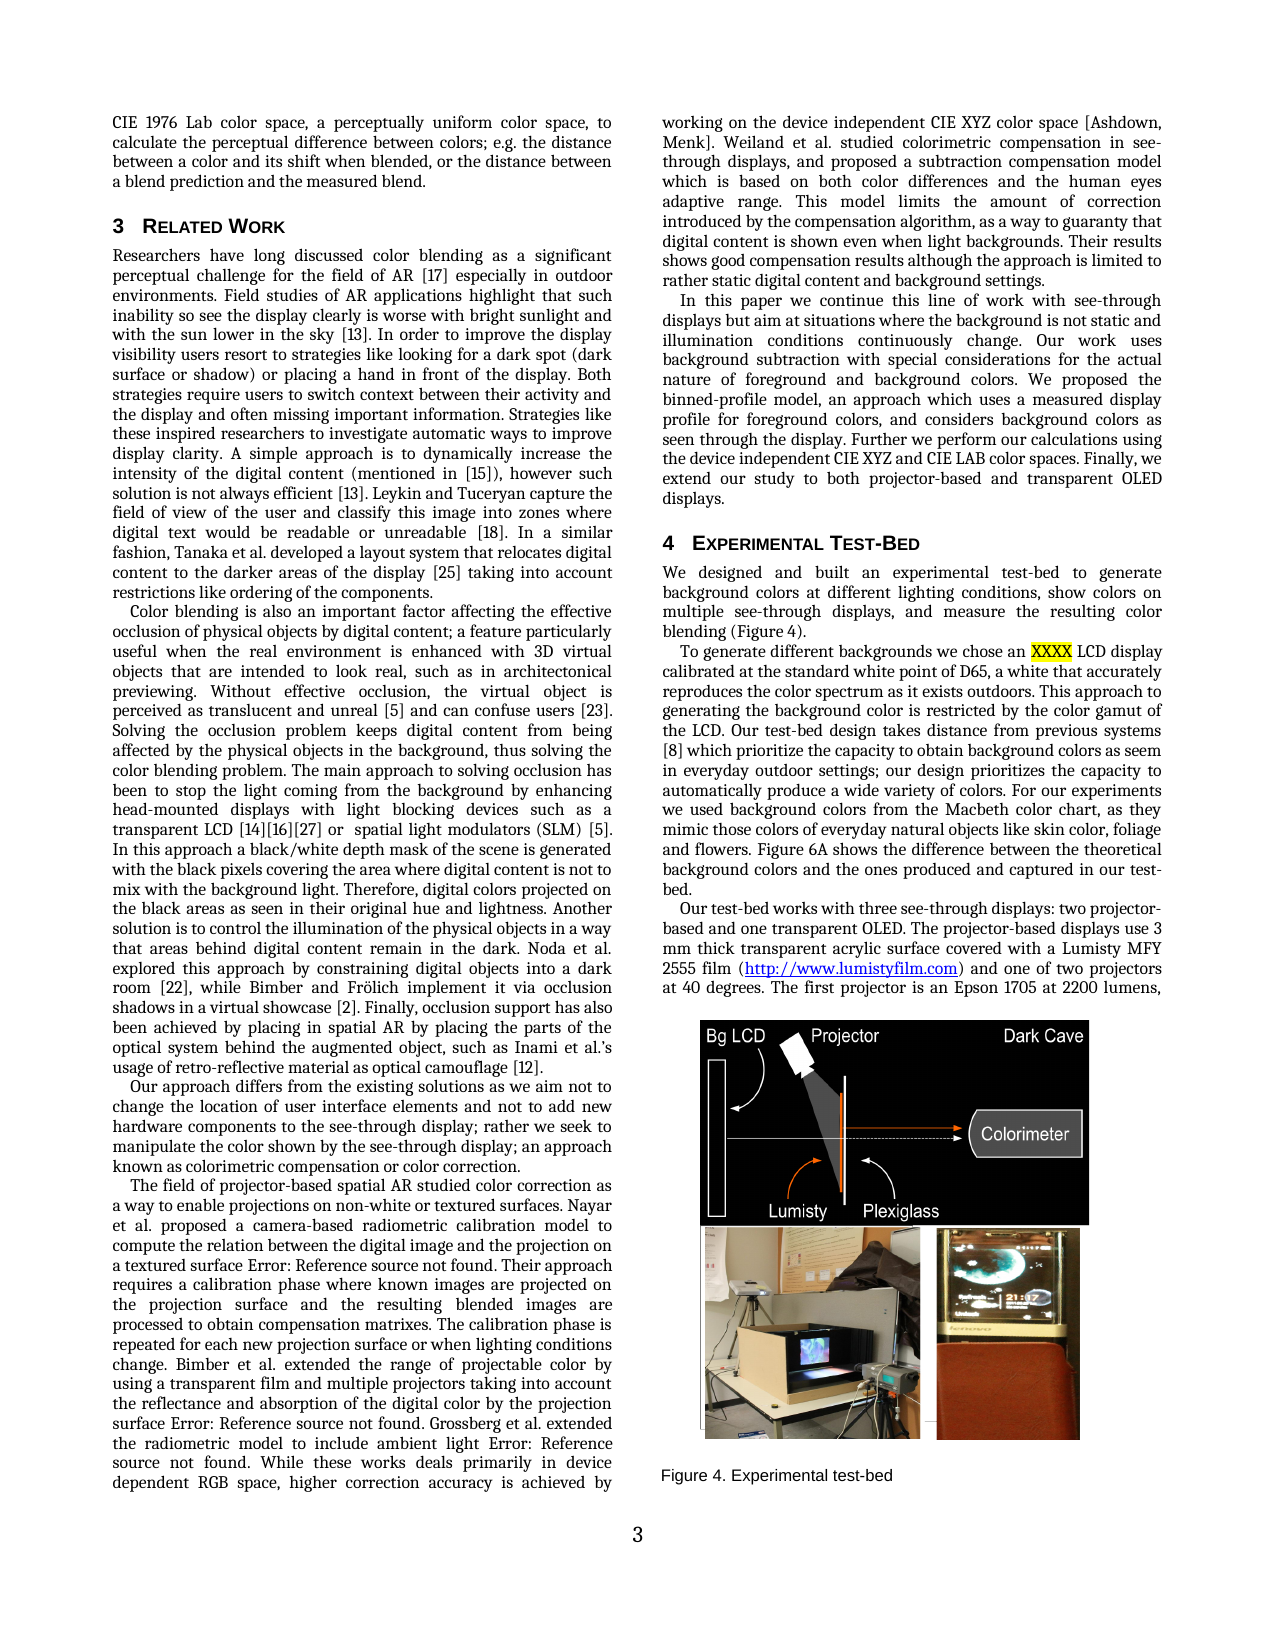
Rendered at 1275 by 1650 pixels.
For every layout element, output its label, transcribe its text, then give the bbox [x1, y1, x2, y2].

picture [700, 1020, 1090, 1440]
text Researchers have long discussed color blending as a significant perceptual challenge for the field of AR [17] especially in outdoor environments. Field studies of AR applications highlight that such inability so see the display clearly is worse with bright sunlight and with the sun lower in the sky [13]. In order to improve the display visibility users resort to strategies like looking for a dark spot (dark surface or shadow) or placing a hand in front of the display. Both strategies require users to switch context between their activity and the display and often missing important information. Strategies like these inspired researchers to investigate automatic ways to improve display clarity. A simple approach is to dynamically increase the intensity of the digital content (mentioned in [15]), however such solution is not always efficient [13]. Leykin and Tuceryan capture the field of view of the user and classify this image into zones where digital text would be readable or unreadable [18]. In a similar fashion, Tanaka et al. developed a layout system that relocates digital content to the darker areas of the display [25] taking into account restrictions like ordering of the components. [112, 246, 613, 602]
subtitle Related Work [112, 217, 613, 237]
text To generate different backgrounds we chose an XXXX LCD display calibrated at the standard white point of D65, a white that accurately reproduces the color spectrum as it exists outdoors. This approach to generating the background color is restricted by the color gamut of the LCD. Our test-bed design takes distance from previous systems [8] which prioritize the capacity to obtain background colors as seem in everyday outdoor settings; our design prioritizes the capacity to automatically produce a wide variety of colors. For our experiments we used background colors from the Macbeth color chart, as they mimic those colors of everyday natural objects like skin color, foliage and flowers. Figure 6A shows the difference between the theoretical background colors and the ones produced and captured in our test-bed. [662, 642, 1162, 899]
subtitle Experimental Test-Bed [662, 533, 1162, 554]
text We designed and built an experimental test-bed to generate background colors at different lighting conditions, show colors on multiple see-through displays, and measure the resulting color blending (Figure 4). [662, 562, 1162, 642]
text In this paper we continue this line of work with see-through displays but aim at situations where the background is not static and illumination conditions continuously change. Our work uses background subtraction with special considerations for the actual nature of foreground and background colors. We proposed the binned-profile model, an approach which uses a measured display profile for foreground colors, and considers background colors as seen through the display. Further we perform our calculations using the device independent CIE XYZ and CIE LAB color spaces. Finally, we extend our study to both projector-based and transparent OLED displays. [662, 291, 1162, 508]
text Color blending is also an important factor affecting the effective occlusion of physical objects by digital content; a feature particularly useful when the real environment is enhanced with 3D virtual objects that are intended to look real, such as in architectonical previewing. Without effective occlusion, the virtual object is perceived as translucent and unreal [5] and can confuse users [23]. Solving the occlusion problem keeps digital content from being affected by the physical objects in the background, thus solving the color blending problem. The main approach to solving occlusion has been to stop the light coming from the background by enhancing head-mounted displays with light blocking devices such as a transparent LCD [14][16][27] or spatial light modulators (SLM) [5]. In this approach a black/white depth mask of the scene is generated with the black pixels covering the area where digital content is not to mix with the background light. Therefore, digital colors projected on the black areas as seen in their original hue and lightness. Another solution is to control the illumination of the physical objects in a way that areas behind digital content remain in the dark. Noda et al. explored this approach by constraining digital objects into a dark room [22], while Bimber and Frölich implement it via occlusion shadows in a virtual showcase [2]. Finally, occlusion support has also been achieved by placing in spatial AR by placing the parts of the optical system behind the augmented object, such as Inami et al.’s usage of retro-reflective material as optical camouflage [12]. [112, 602, 613, 1077]
text Our approach differs from the existing solutions as we aim not to change the location of user interface elements and not to add new hardware components to the see-through display; rather we seek to manipulate the color shown by the see-through display; an approach known as colorimetric compensation or color correction. [112, 1077, 613, 1176]
text Our test-bed works with three see-through displays: two projector-based and one transparent OLED. The projector-based displays use 3 mm thick transparent acrylic surface covered with a Lumisty MFY 2555 film (http://www.lumistyfilm.com) and one of two projectors at 40 degrees. The first projector is an Epson 1705 at 2200 lumens, hereafter called the p2200 display. The second projector is an Epson VS35ow at 3700 lumens, hereafter called the p3700 display. For the transparent OLED display we used a Lenovo S800 phone [10] which has a 240x320 transparent OLED display at 167 ppi, hereafter called the T-OLED display. The T-OLED display is covered in acrylic and with a total 9 mm thickness. The test-bed has a holder for the displays at 20 cm in front of the background LCD. [662, 899, 1162, 998]
